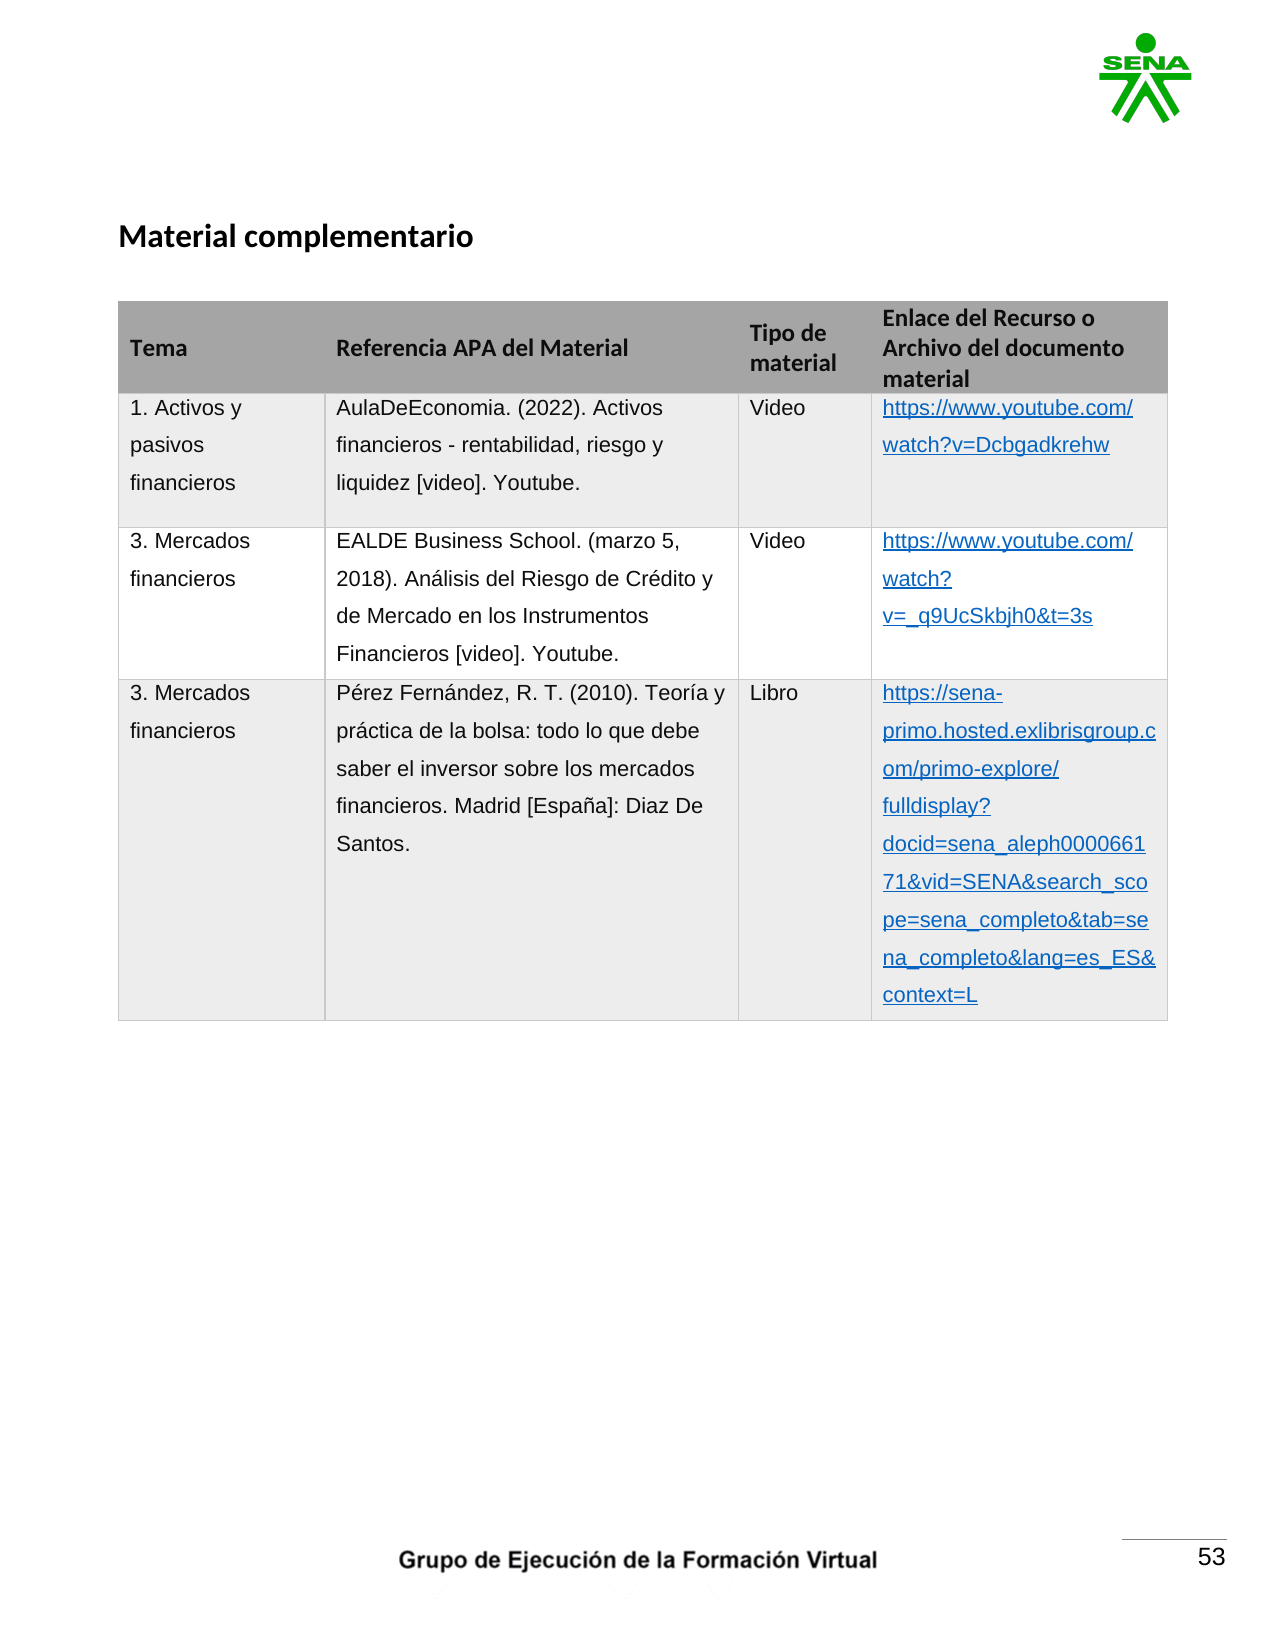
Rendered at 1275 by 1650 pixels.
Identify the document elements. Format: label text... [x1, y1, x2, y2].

table_cell Pérez Fernández, R. T. (2010). Teoría y práctica de la bolsa: todo lo que debe saber el inversor sobre los mercados financieros. Madrid [España]: Diaz De Santos. [326, 680, 738, 1020]
table_cell https://www.youtube.com/watch?v=Dcbgadkrehw [872, 394, 1167, 527]
table_header Enlace del Recurso o Archivo del documento material [872, 302, 1167, 393]
table_cell AulaDeEconomia. (2022). Activos financieros - rentabilidad, riesgo y liquidez [video]. Youtube. [326, 394, 738, 527]
table_header Referencia APA del Material [326, 302, 738, 393]
table_cell Video [739, 528, 871, 679]
table_cell 3. Mercados financieros [119, 528, 324, 679]
table_cell 1. Activos y pasivos financieros [119, 394, 324, 527]
picture [0, 1500, 1275, 1611]
table_cell EALDE Business School. (marzo 5, 2018). Análisis del Riesgo de Crédito y de Mercado en los Instrumentos Financieros [video]. Youtube. [326, 528, 738, 679]
table_cell Libro [739, 680, 871, 1020]
table_cell Video [739, 394, 871, 527]
table_cell 3. Mercados financieros [119, 680, 324, 1020]
table_cell https://www.youtube.com/watch?v=_q9UcSkbjh0&t=3s [872, 528, 1167, 679]
text Material complementario [118, 215, 1157, 255]
table_header Tipo de material [739, 302, 871, 393]
table_cell https://sena-primo.hosted.exlibrisgroup.com/primo-explore/fulldisplay?docid=sena_aleph000066171&vid=SENA&search_scope=sena_completo&tab=sena_completo&lang=es_ES&context=L [872, 680, 1167, 1020]
table_header Tema [119, 302, 324, 393]
picture [1099, 33, 1192, 123]
